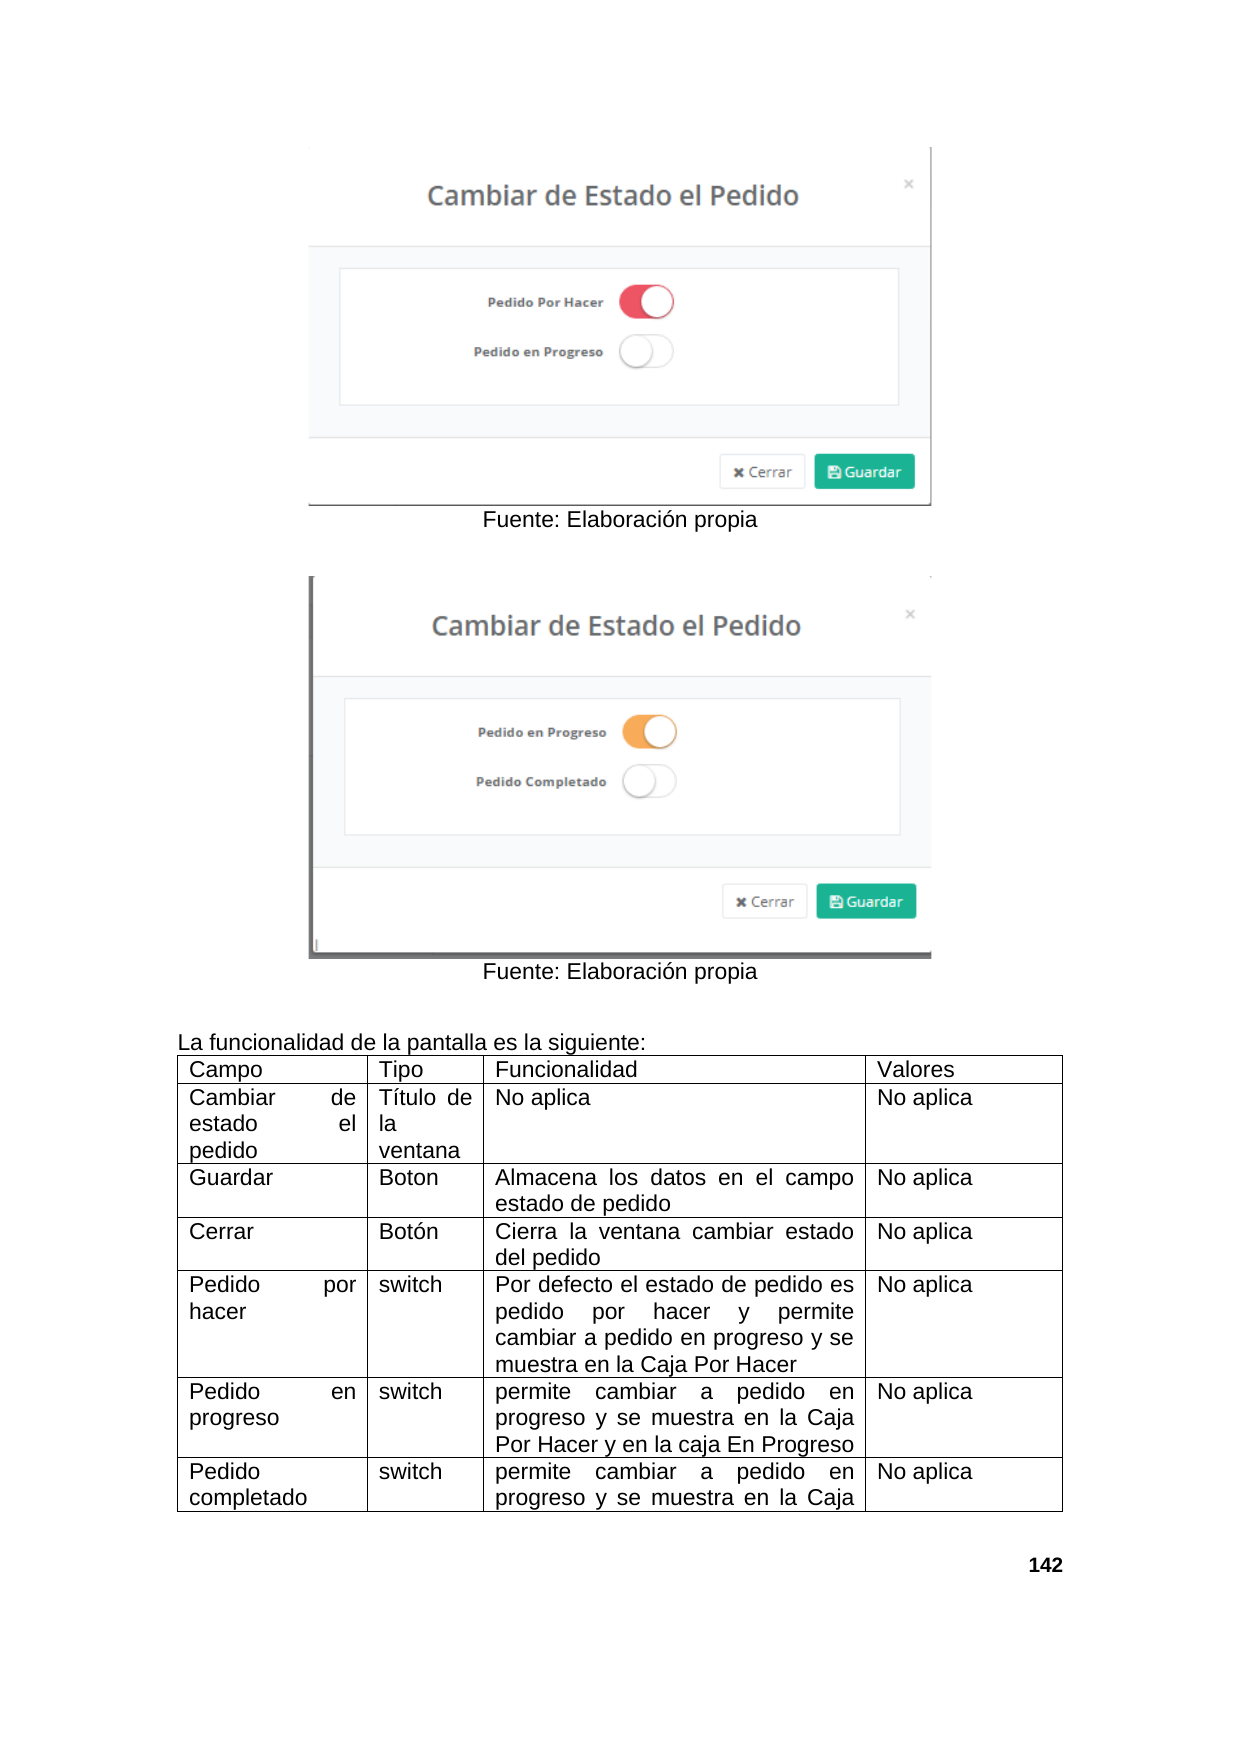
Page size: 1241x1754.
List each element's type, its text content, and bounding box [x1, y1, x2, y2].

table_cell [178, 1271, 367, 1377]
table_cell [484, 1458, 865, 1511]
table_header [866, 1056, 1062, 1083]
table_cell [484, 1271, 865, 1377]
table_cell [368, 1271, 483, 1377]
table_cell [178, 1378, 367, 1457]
picture [308, 576, 932, 959]
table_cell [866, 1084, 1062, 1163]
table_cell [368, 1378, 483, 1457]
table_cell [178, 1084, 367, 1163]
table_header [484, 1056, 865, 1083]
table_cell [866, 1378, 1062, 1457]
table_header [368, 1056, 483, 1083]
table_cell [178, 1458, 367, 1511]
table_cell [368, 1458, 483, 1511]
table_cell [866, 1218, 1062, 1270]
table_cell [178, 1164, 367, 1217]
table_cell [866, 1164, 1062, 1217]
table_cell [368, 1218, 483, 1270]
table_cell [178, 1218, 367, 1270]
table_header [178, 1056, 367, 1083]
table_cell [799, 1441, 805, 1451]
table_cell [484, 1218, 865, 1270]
text La funcionalidad de la pantalla es la siguiente: [177, 1029, 1063, 1055]
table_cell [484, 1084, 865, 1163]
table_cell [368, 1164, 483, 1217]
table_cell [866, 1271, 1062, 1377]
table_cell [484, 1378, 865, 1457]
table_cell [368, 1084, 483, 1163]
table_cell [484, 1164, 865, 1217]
text Fuente: Elaboración propia [177, 506, 1063, 532]
picture [308, 147, 932, 506]
text Fuente: Elaboración propia [177, 958, 1063, 984]
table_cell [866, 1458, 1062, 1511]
